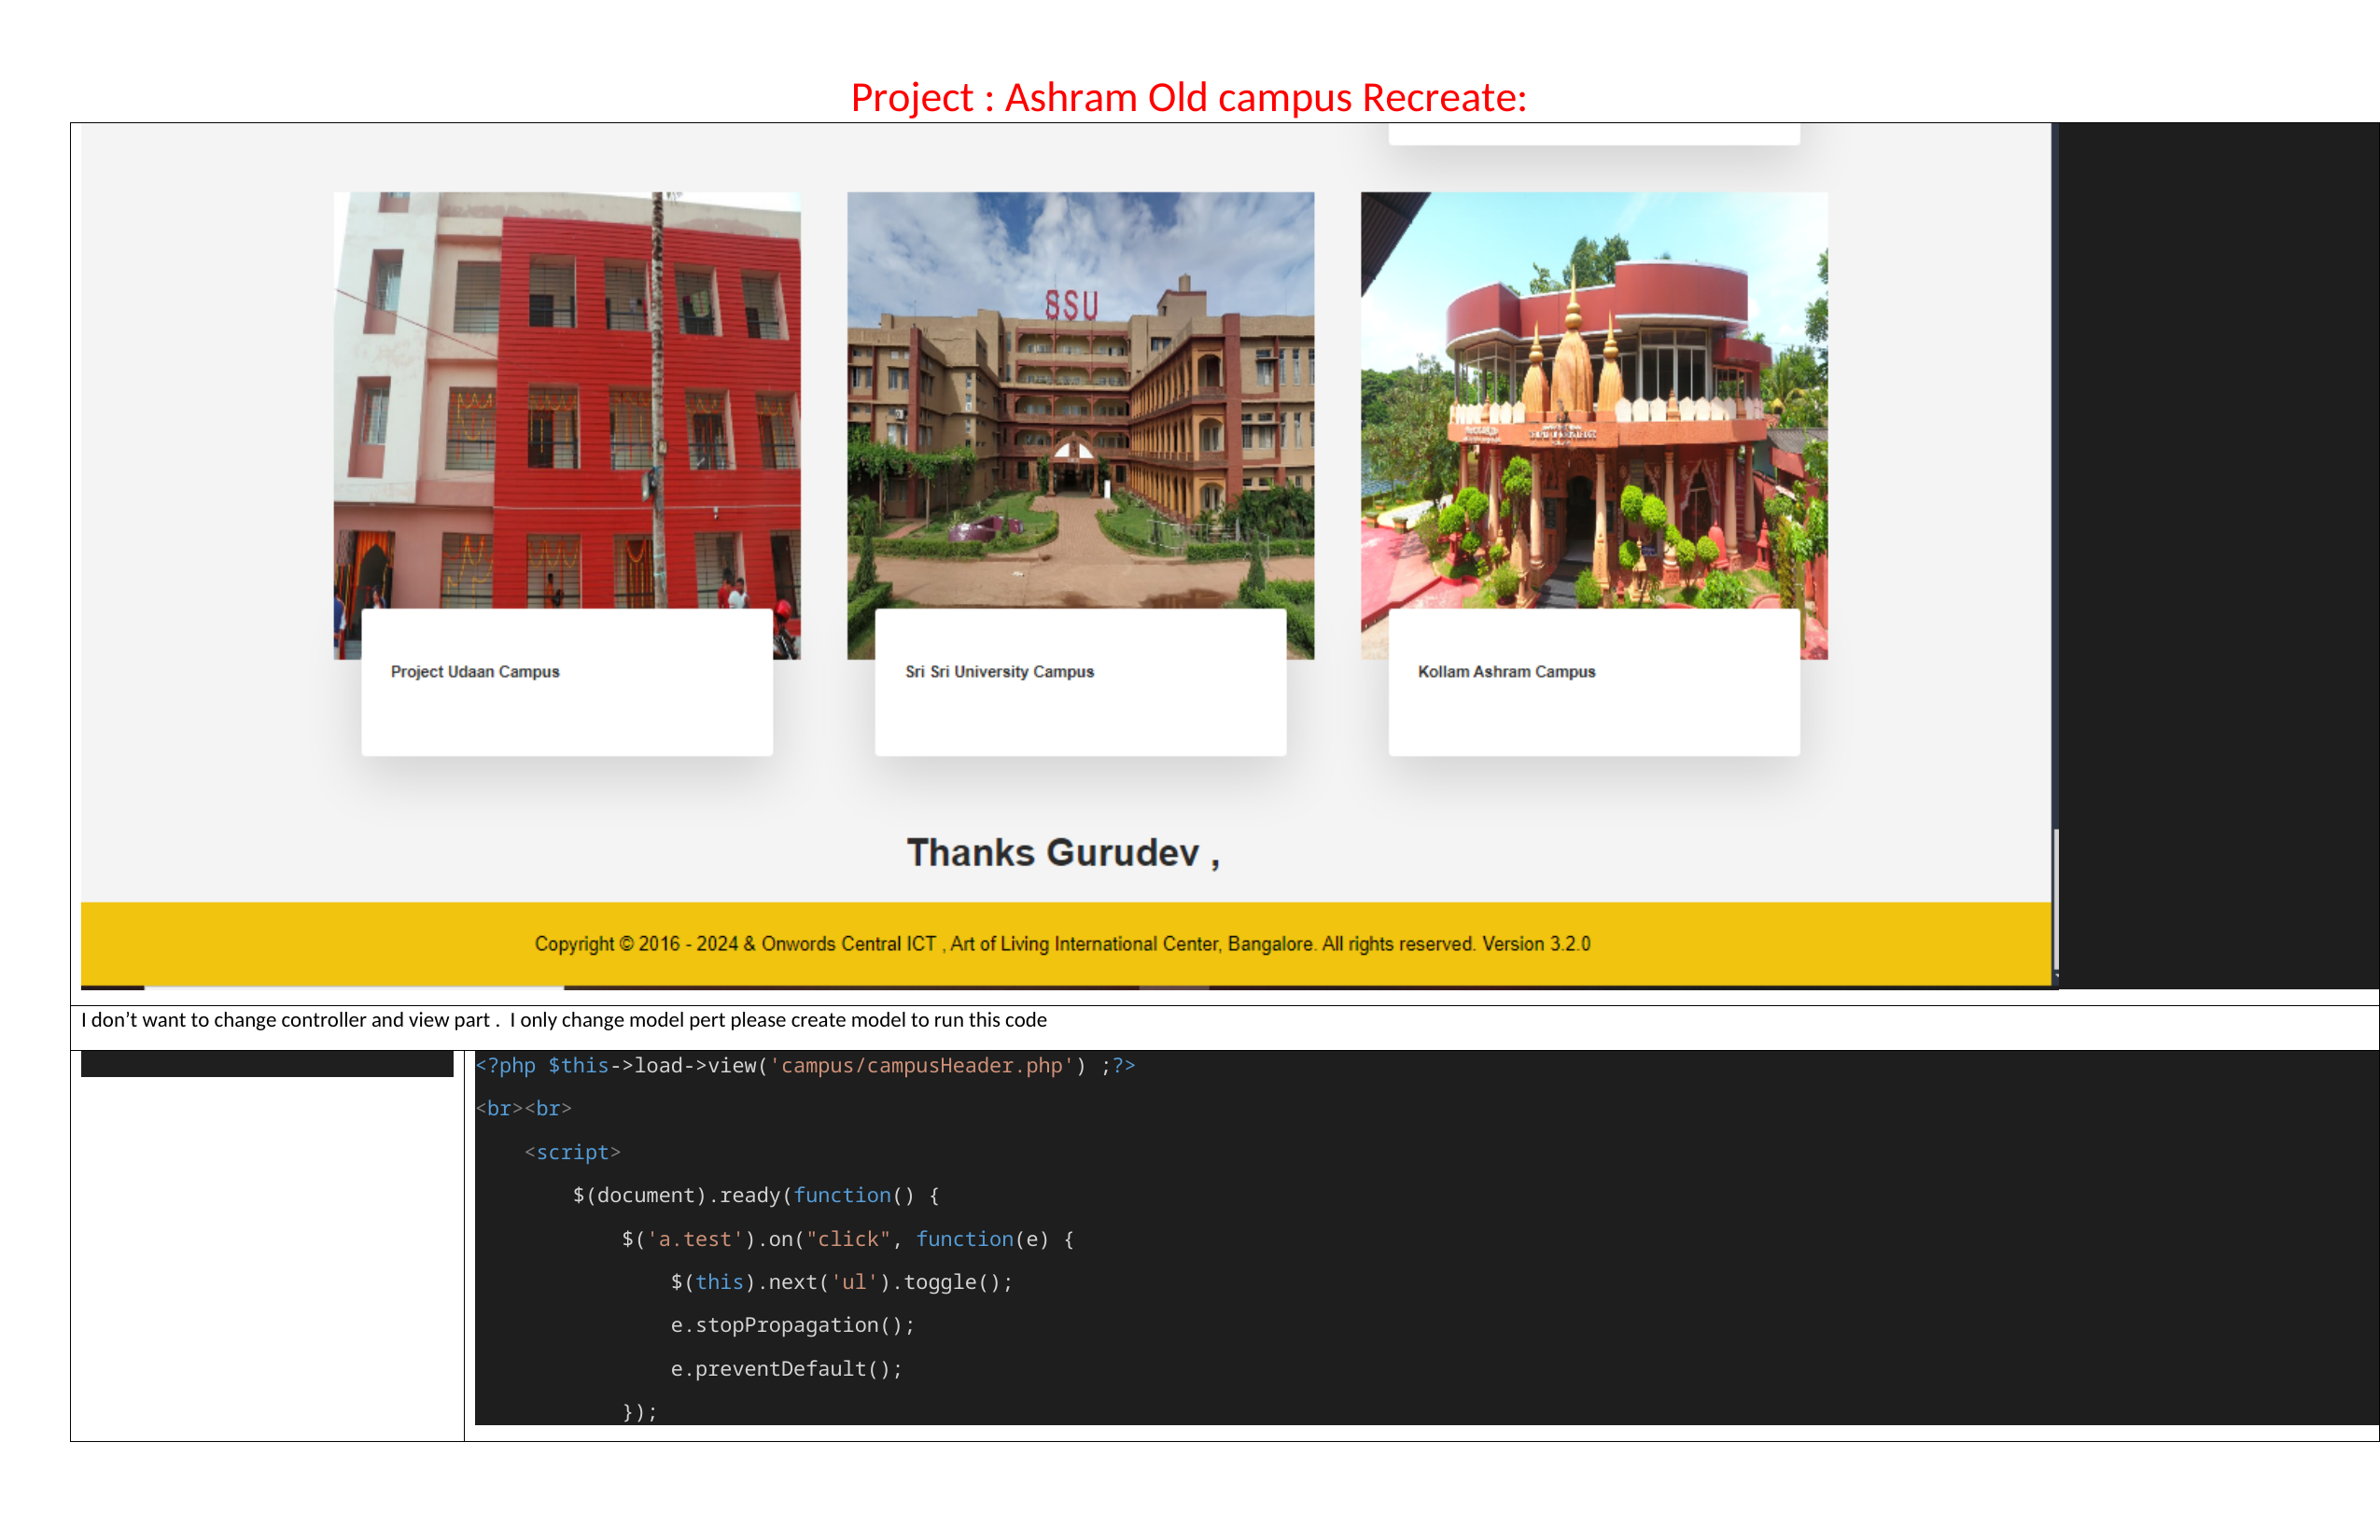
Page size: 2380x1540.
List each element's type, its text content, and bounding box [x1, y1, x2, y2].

table_cell [71, 1051, 464, 1441]
table_cell I don’t want to change controller and view part . I only change model pert please create model to run this code [71, 1006, 2379, 1050]
picture [80, 123, 2059, 990]
table_cell [71, 123, 2379, 1005]
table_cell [465, 1051, 2379, 1441]
